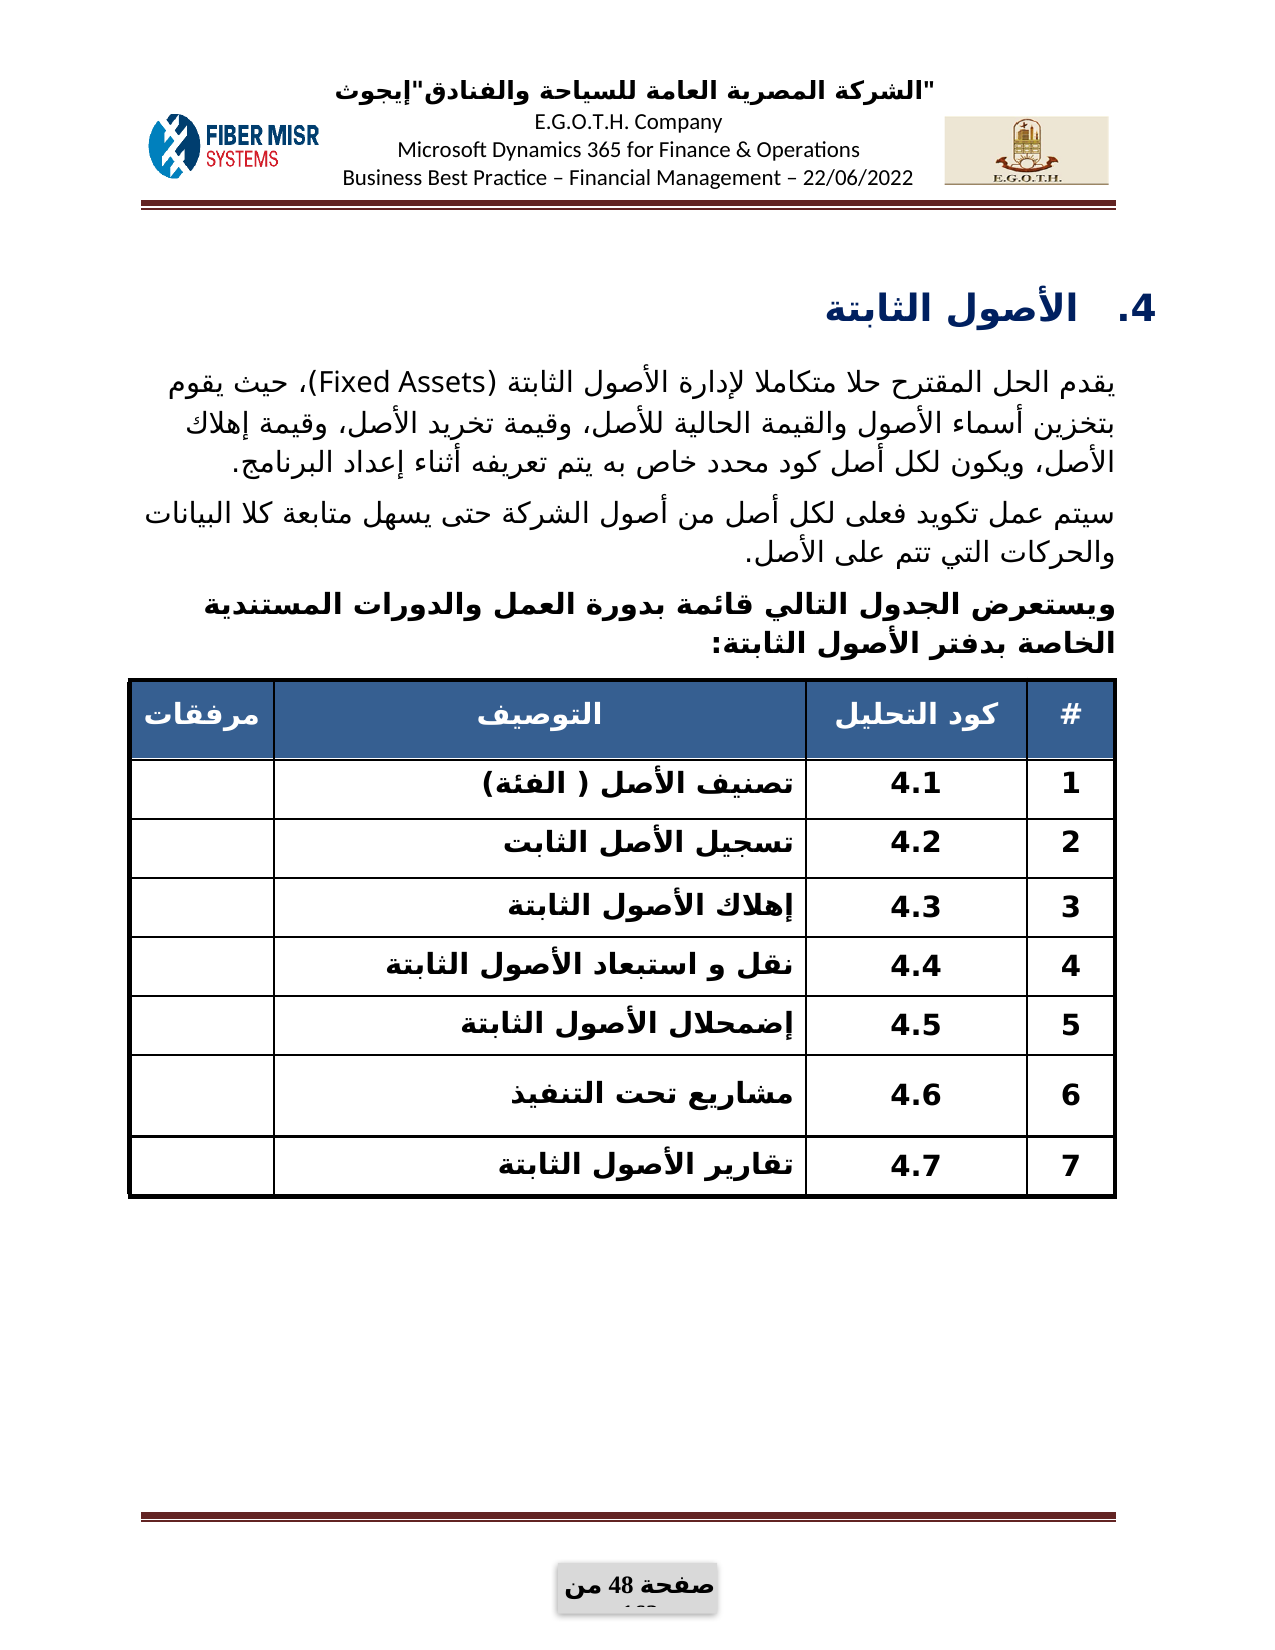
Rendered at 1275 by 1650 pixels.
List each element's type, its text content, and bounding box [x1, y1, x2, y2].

table_cell 4.5 [807, 997, 1026, 1054]
table_cell 4.7 [807, 1138, 1026, 1194]
table_cell 2 [1028, 820, 1113, 877]
table_cell [132, 761, 273, 818]
table_cell نقل و استبعاد الأصول الثابتة [275, 938, 805, 995]
table_cell [132, 1056, 273, 1135]
table_cell 4.3 [807, 879, 1026, 936]
table_cell 6 [1028, 1056, 1113, 1135]
table_cell تصنيف الأصل ( الفئة) [275, 761, 805, 818]
table_cell 4.1 [807, 761, 1026, 818]
table_cell [132, 1138, 273, 1194]
list الأصول الثابتة [141, 286, 1116, 330]
text سيتم عمل تكويد فعلى لكل أصل من أصول الشركة حتى يسهل متابعة كلا البيانات والحركات التي تتم على الأصل. [141, 497, 1116, 569]
table_cell مشاريع تحت التنفيذ [275, 1056, 805, 1135]
table_cell 4.6 [807, 1056, 1026, 1135]
table_cell تقارير الأصول الثابتة [275, 1138, 805, 1194]
table_cell [132, 997, 273, 1054]
table_cell [132, 879, 273, 936]
table_cell تسجيل الأصل الثابت [275, 820, 805, 877]
table_cell 1 [1028, 761, 1113, 818]
picture [143, 104, 325, 186]
text يقدم الحل المقترح حلا متكاملا لإدارة الأصول الثابتة (Fixed Assets)، حيث يقوم بتخزين أسماء الأصول والقيمة الحالية للأصل، وقيمة تخريد الأصل، وقيمة إهلاك الأصل، ويكون لكل أصل كود محدد خاص به يتم تعريفه أثناء إعداد البرنامج. [141, 362, 1116, 479]
picture [944, 116, 1109, 185]
table_cell [132, 938, 273, 995]
table_cell 4.4 [807, 938, 1026, 995]
table_cell 3 [1028, 879, 1113, 936]
table_cell 5 [1028, 997, 1113, 1054]
table_header # [1028, 682, 1113, 758]
text ويستعرض الجدول التالي قائمة بدورة العمل والدورات المستندية الخاصة بدفتر الأصول الثابتة: [141, 587, 1116, 660]
table_cell إهلاك الأصول الثابتة [275, 879, 805, 936]
table_header التوصيف [275, 682, 805, 758]
table_cell [132, 820, 273, 877]
table_header كود التحليل [807, 682, 1026, 758]
table_header مرفقات [132, 682, 273, 758]
table_cell إضمحلال الأصول الثابتة [275, 997, 805, 1054]
table_cell 4 [1028, 938, 1113, 995]
table_cell 7 [1028, 1138, 1113, 1194]
table_cell 4.2 [807, 820, 1026, 877]
